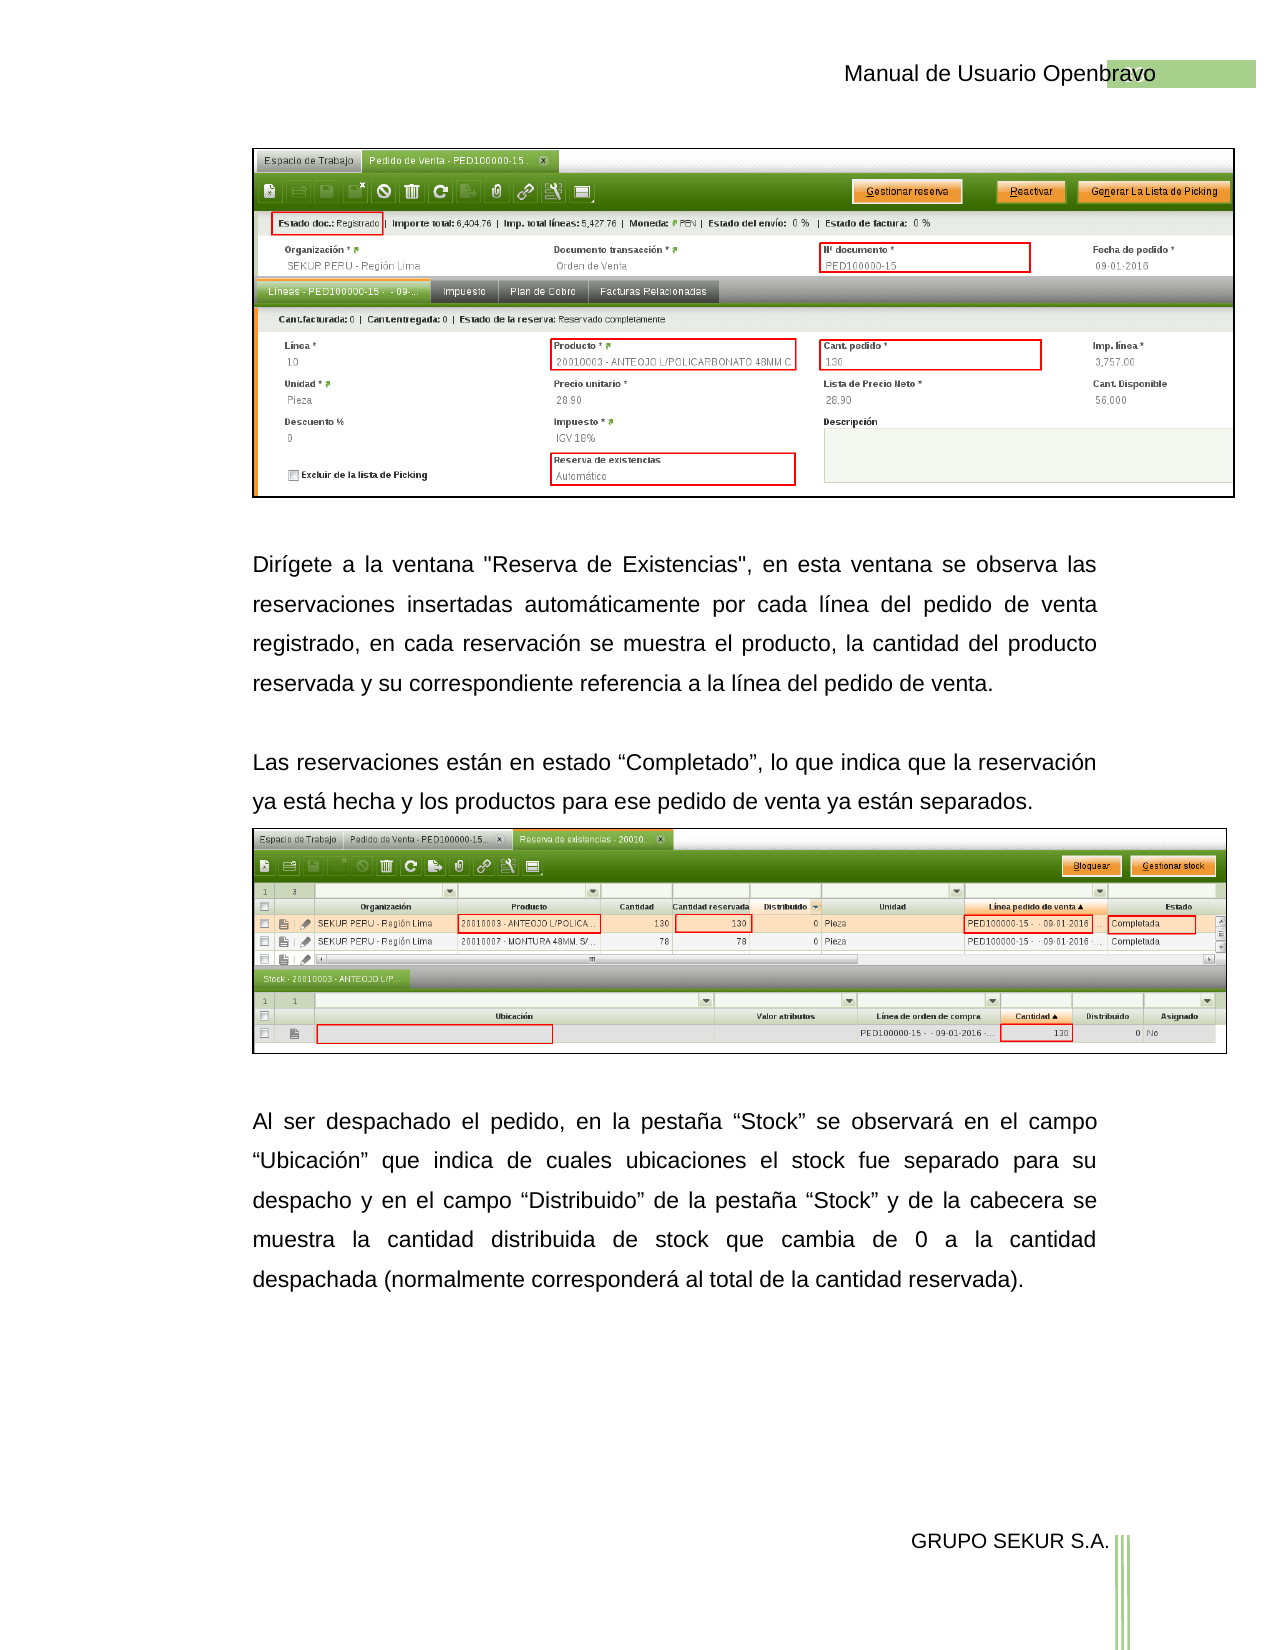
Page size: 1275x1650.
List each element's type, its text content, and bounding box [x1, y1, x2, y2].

list Al ser despachado el pedido, en la pestaña “Stock” se observará en el campo “Ubicación” que indica de cuales ubicaciones el stock fue separado para su despacho y en el campo “Distribuido” de la pestaña “Stock” y de la cabecera se muestra la cantidad distribuida de stock que cambia de 0 a la cantidad despachada (normalmente corresponderá al total de la cantidad reservada). [252, 1108, 1098, 1292]
picture [254, 829, 1226, 1053]
list Dirígete a la ventana "Reserva de Existencias", en esta ventana se observa las reservaciones insertadas automáticamente por cada línea del pedido de venta registrado, en cada reservación se muestra el producto, la cantidad del producto reservada y su correspondiente referencia a la línea del pedido de venta. [252, 551, 1098, 696]
picture [254, 149, 1233, 496]
list Las reservaciones están en estado “Completado”, lo que indica que la reservación ya está hecha y los productos para ese pedido de venta ya están separados. [252, 748, 1098, 814]
